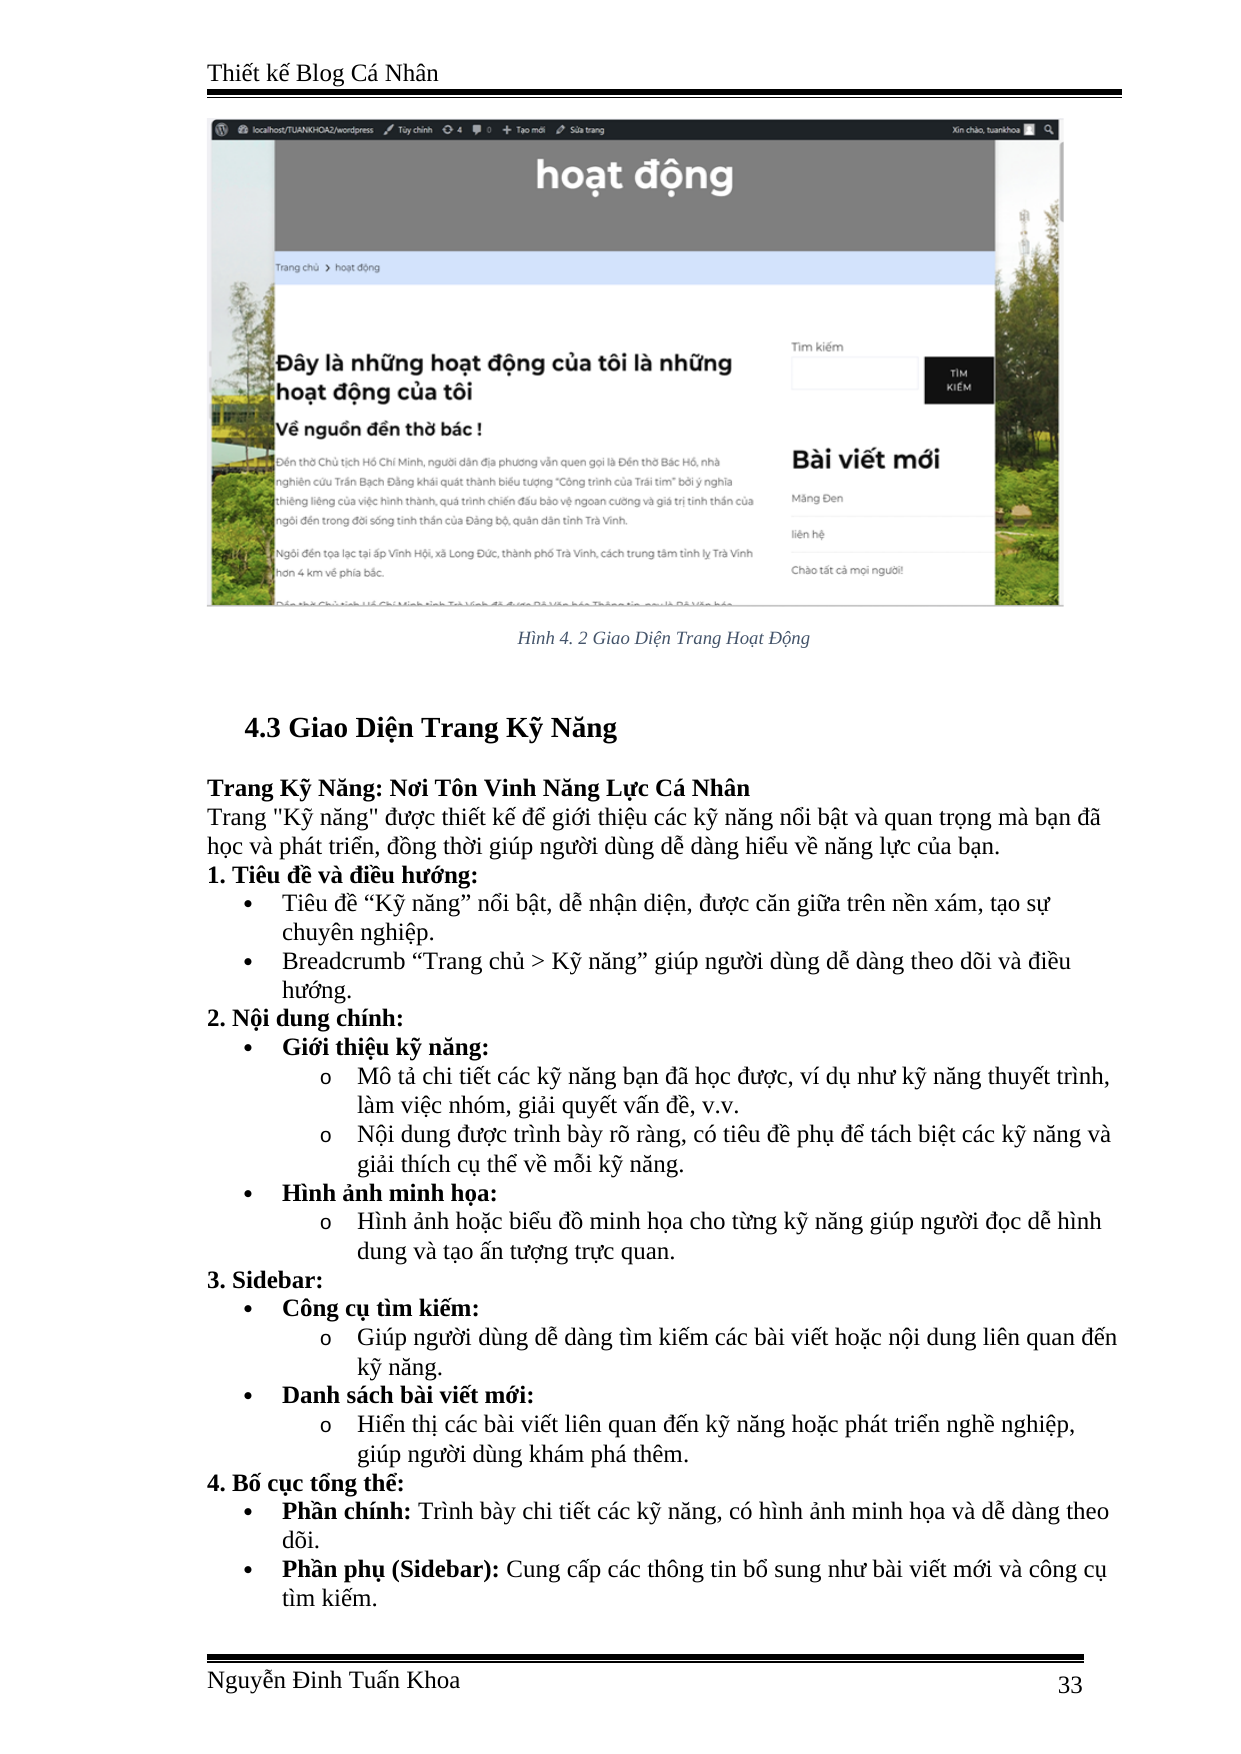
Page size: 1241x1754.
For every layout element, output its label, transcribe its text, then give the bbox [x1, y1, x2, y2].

list Công cụ tìm kiếm: [244, 1293, 1122, 1322]
picture [206, 118, 1064, 607]
list Giúp người dùng dễ dàng tìm kiếm các bài viết hoặc nội dung liên quan đến kỹ năng. [319, 1322, 1122, 1381]
list Giới thiệu kỹ năng: [244, 1032, 1122, 1061]
list Mô tả chi tiết các kỹ năng bạn đã học được, ví dụ như kỹ năng thuyết trình, làm việc nhóm, giải quyết vấn đề, v.v. [319, 1061, 1122, 1119]
list Hình ảnh hoặc biểu đồ minh họa cho từng kỹ năng giúp người đọc dễ hình dung và tạo ấn tượng trực quan. [319, 1206, 1122, 1265]
text Hình 4. 2 Giao Diện Trang Hoạt Động [207, 627, 1122, 648]
list Nội dung được trình bày rõ ràng, có tiêu đề phụ để tách biệt các kỹ năng và giải thích cụ thể về mỗi kỹ năng. [319, 1119, 1122, 1178]
text Giao Diện Trang Kỹ Năng [244, 711, 1122, 744]
text 1. Tiêu đề và điều hướng: [207, 860, 1122, 888]
text Trang Kỹ Năng: Nơi Tôn Vinh Năng Lực Cá Nhân [207, 773, 1122, 802]
text 2. Nội dung chính: [207, 1003, 1122, 1032]
list Danh sách bài viết mới: [244, 1381, 1122, 1409]
list Hiển thị các bài viết liên quan đến kỹ năng hoặc phát triển nghề nghiệp, giúp người dùng khám phá thêm. [319, 1409, 1122, 1468]
list Phần chính: Trình bày chi tiết các kỹ năng, có hình ảnh minh họa và dễ dàng theo dõi. [244, 1496, 1122, 1554]
text Trang "Kỹ năng" được thiết kế để giới thiệu các kỹ năng nổi bật và quan trọng mà bạn đã học và phát triển, đồng thời giúp người dùng dễ dàng hiểu về năng lực của bạn. [207, 802, 1122, 860]
list Phần phụ (Sidebar): Cung cấp các thông tin bổ sung như bài viết mới và công cụ tìm kiếm. [244, 1554, 1122, 1611]
list Tiêu đề “Kỹ năng” nổi bật, dễ nhận diện, được căn giữa trên nền xám, tạo sự chuyên nghiệp. [244, 888, 1122, 946]
list Breadcrumb “Trang chủ > Kỹ năng” giúp người dùng dễ dàng theo dõi và điều hướng. [244, 946, 1122, 1003]
text 3. Sidebar: [207, 1265, 1122, 1293]
text 4. Bố cục tổng thể: [207, 1468, 1122, 1496]
list Hình ảnh minh họa: [244, 1178, 1122, 1206]
